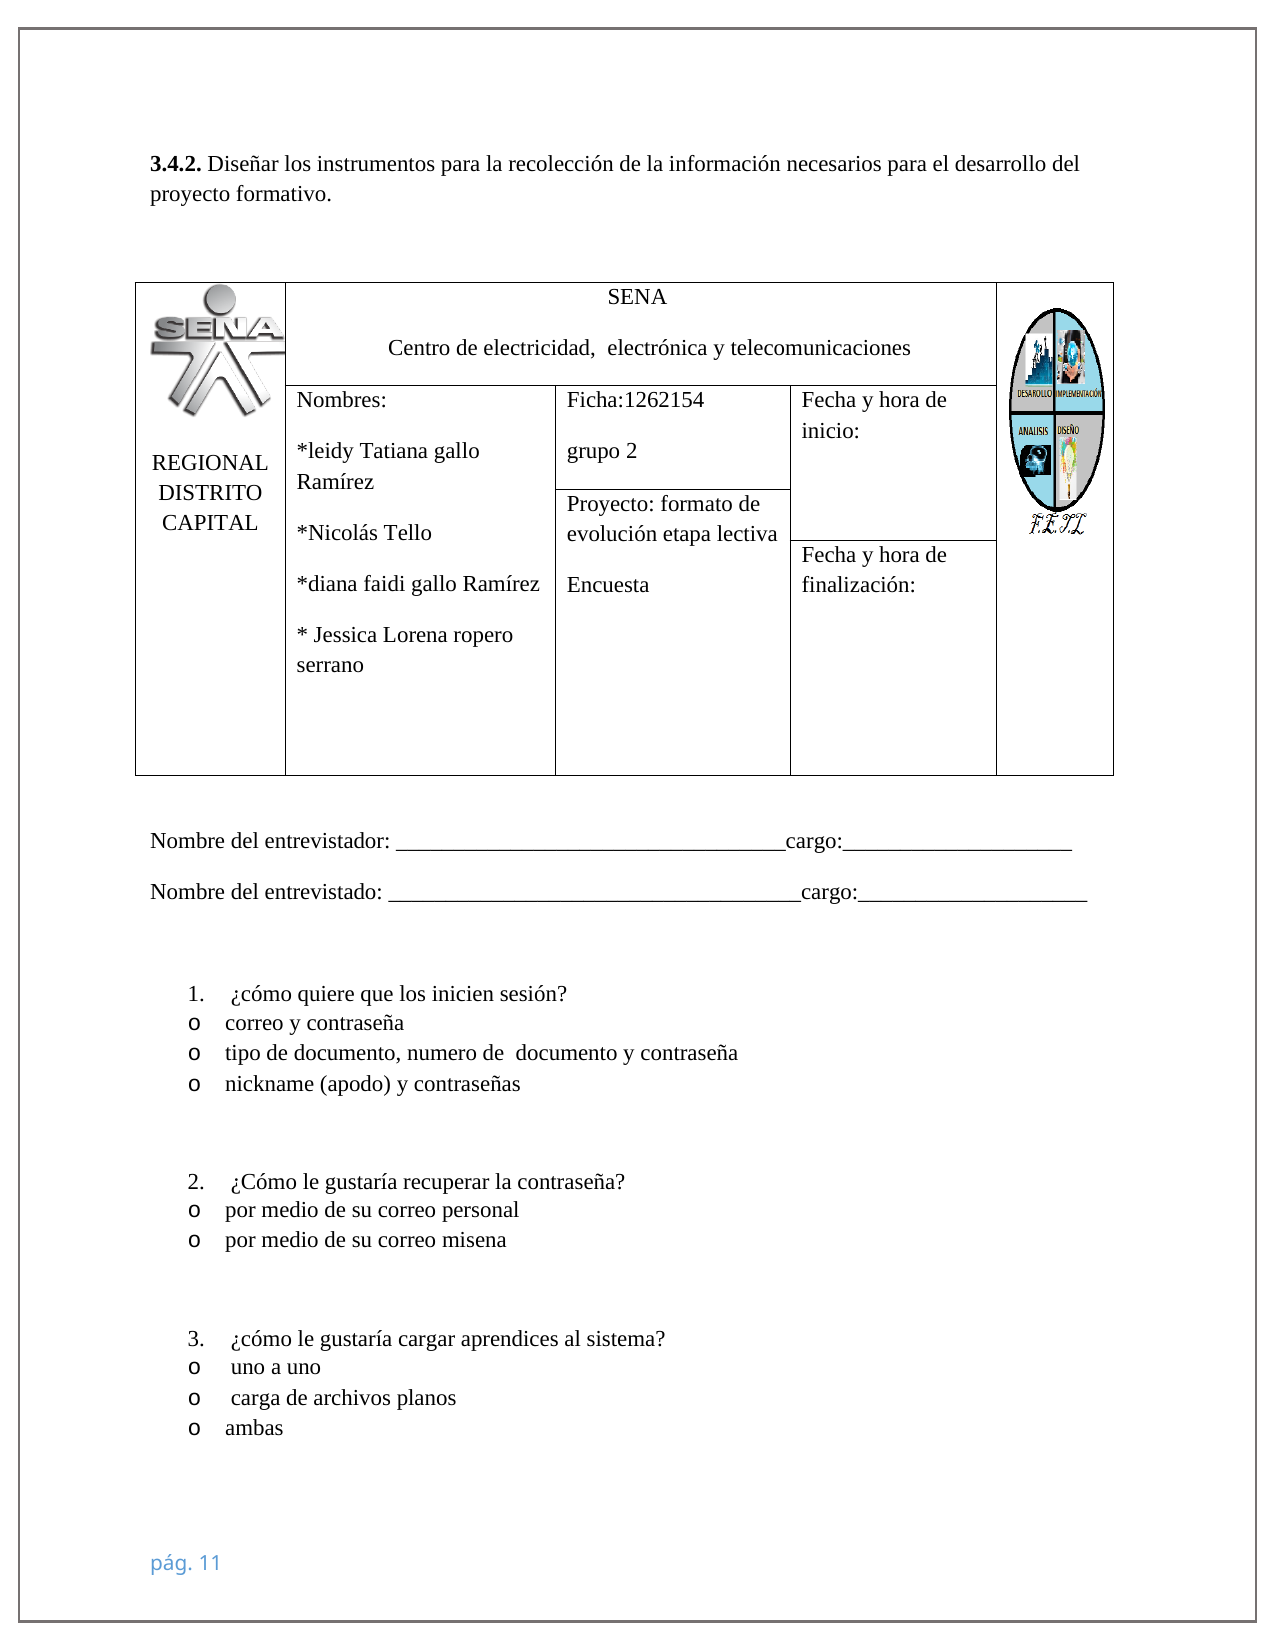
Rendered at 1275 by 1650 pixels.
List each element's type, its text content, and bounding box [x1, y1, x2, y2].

picture [146, 283, 285, 424]
table_header SENA Centro de electricidad, electrónica y telecomunicaciones [286, 283, 996, 385]
table_cell Fecha y hora de finalización: [791, 541, 996, 775]
list tipo de documento, numero de documento y contraseña [187, 1039, 1125, 1067]
list nickname (apodo) y contraseñas [187, 1069, 1125, 1098]
list ¿cómo le gustaría cargar aprendices al sistema? [187, 1325, 1125, 1351]
list por medio de su correo personal [187, 1196, 1125, 1224]
table_header REGIONAL DISTRITO CAPITAL [136, 283, 285, 775]
table_cell Ficha:1262154 grupo 2 [556, 386, 790, 488]
picture [1008, 283, 1105, 542]
list ambas [187, 1414, 1125, 1442]
list correo y contraseña [187, 1009, 1125, 1037]
table_header [997, 283, 1113, 775]
list por medio de su correo misena [187, 1227, 1125, 1255]
list ¿cómo quiere que los inicien sesión? [187, 980, 1125, 1007]
text Nombre del entrevistador: __________________________________cargo:____________________ [150, 827, 1125, 853]
table_cell Fecha y hora de inicio: [791, 386, 996, 540]
list uno a uno [187, 1353, 1125, 1381]
text 3.4.2. Diseñar los instrumentos para la recolección de la información necesarios para el desarrollo del proyecto formativo. [150, 150, 1125, 207]
text Nombre del entrevistado: ____________________________________cargo:____________________ [150, 878, 1125, 904]
list ¿Cómo le gustaría recuperar la contraseña? [187, 1168, 1125, 1194]
table_cell Proyecto: formato de evolución etapa lectiva Encuesta [556, 490, 790, 775]
table_cell Nombres: *leidy Tatiana gallo Ramírez *Nicolás Tello *diana faidi gallo Ramírez * Jessica Lorena ropero serrano [286, 386, 555, 775]
list carga de archivos planos [187, 1383, 1125, 1412]
